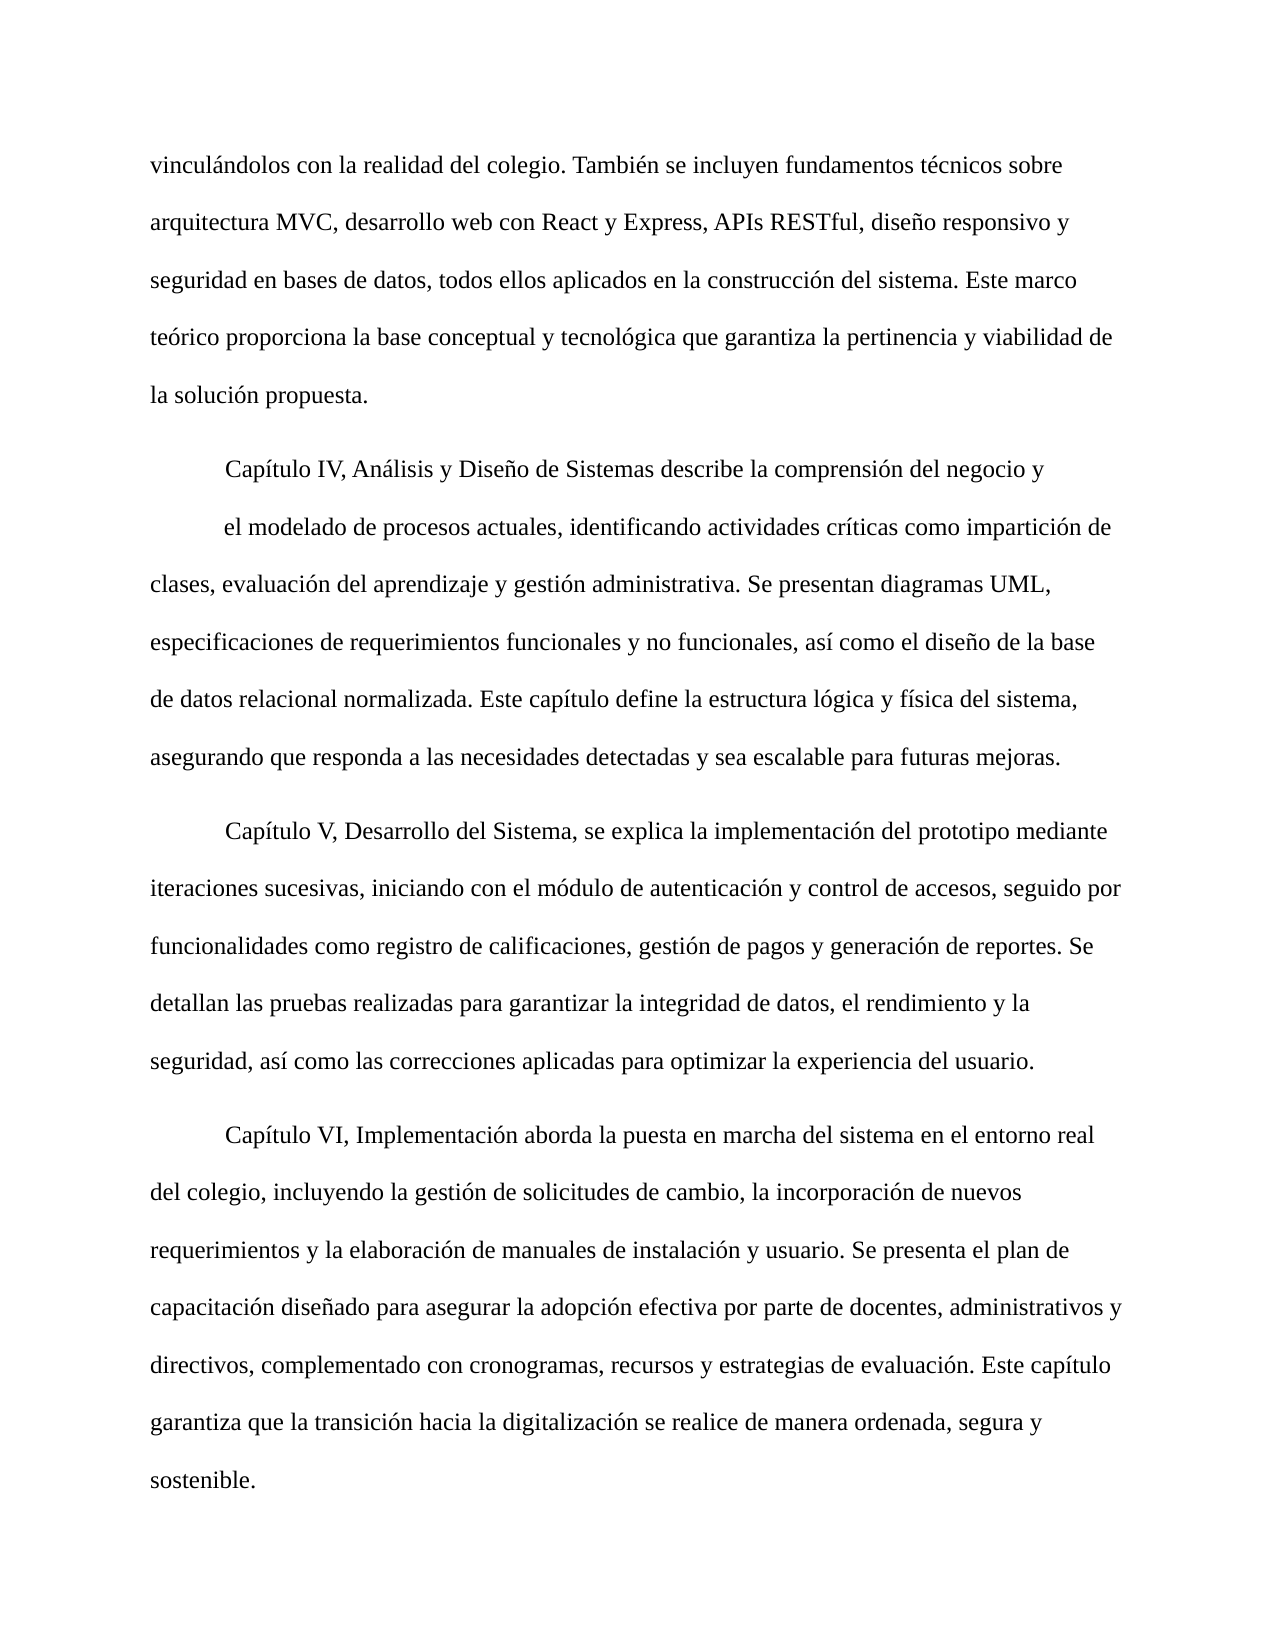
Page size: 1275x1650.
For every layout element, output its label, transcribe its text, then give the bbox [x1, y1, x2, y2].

text Capítulo VI, Implementación aborda la puesta en marcha del sistema en el entorno real del colegio, incluyendo la gestión de solicitudes de cambio, la incorporación de nuevos requerimientos y la elaboración de manuales de instalación y usuario. Se presenta el plan de capacitación diseñado para asegurar la adopción efectiva por parte de docentes, administrativos y directivos, complementado con cronogramas, recursos y estrategias de evaluación. Este capítulo garantiza que la transición hacia la digitalización se realice de manera ordenada, segura y sostenible. [150, 1120, 1125, 1494]
text Capítulo V, Desarrollo del Sistema, se explica la implementación del prototipo mediante iteraciones sucesivas, iniciando con el módulo de autenticación y control de accesos, seguido por funcionalidades como registro de calificaciones, gestión de pagos y generación de reportes. Se detallan las pruebas realizadas para garantizar la integridad de datos, el rendimiento y la seguridad, así como las correcciones aplicadas para optimizar la experiencia del usuario. [150, 816, 1125, 1074]
text Capítulo IV, Análisis y Diseño de Sistemas describe la comprensión del negocio y el modelado de procesos actuales, identificando actividades críticas como impartición de clases, evaluación del aprendizaje y gestión administrativa. Se presentan diagramas UML, especificaciones de requerimientos funcionales y no funcionales, así como el diseño de la base de datos relacional normalizada. Este capítulo define la estructura lógica y física del sistema, asegurando que responda a las necesidades detectadas y sea escalable para futuras mejoras. [150, 454, 1125, 770]
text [150, 150, 1125, 409]
